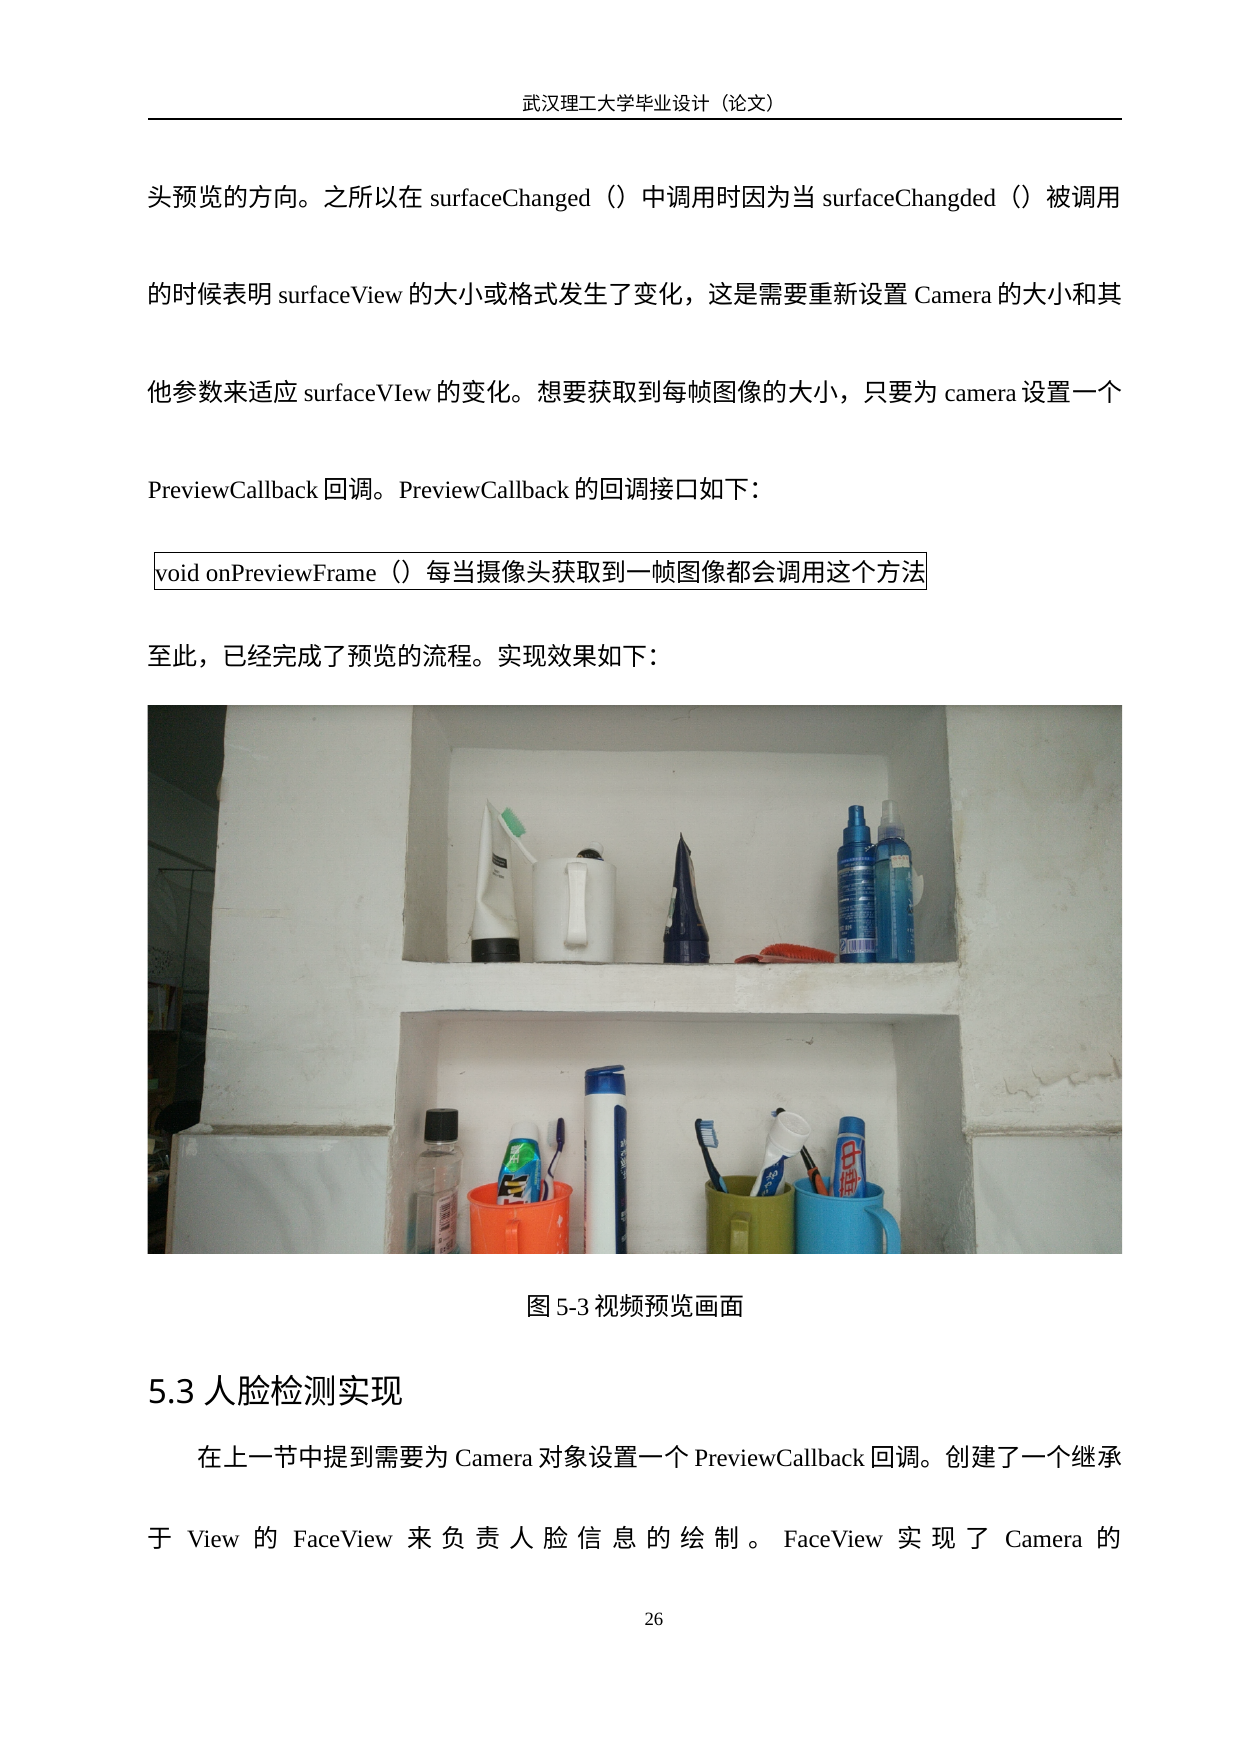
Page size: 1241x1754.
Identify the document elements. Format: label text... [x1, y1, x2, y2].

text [148, 1423, 1122, 1569]
picture [147, 705, 1123, 1254]
text 至此，已经完成了预览的流程。实现效果如下： [148, 622, 1122, 687]
subtitle 5.3 人脸检测实现 [148, 1357, 1122, 1422]
text void onPreviewFrame（）每当摄像头获取到一帧图像都会调用这个方法 [148, 538, 1122, 603]
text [148, 163, 1122, 520]
text 图5-3视频预览画面 [148, 1272, 1122, 1337]
